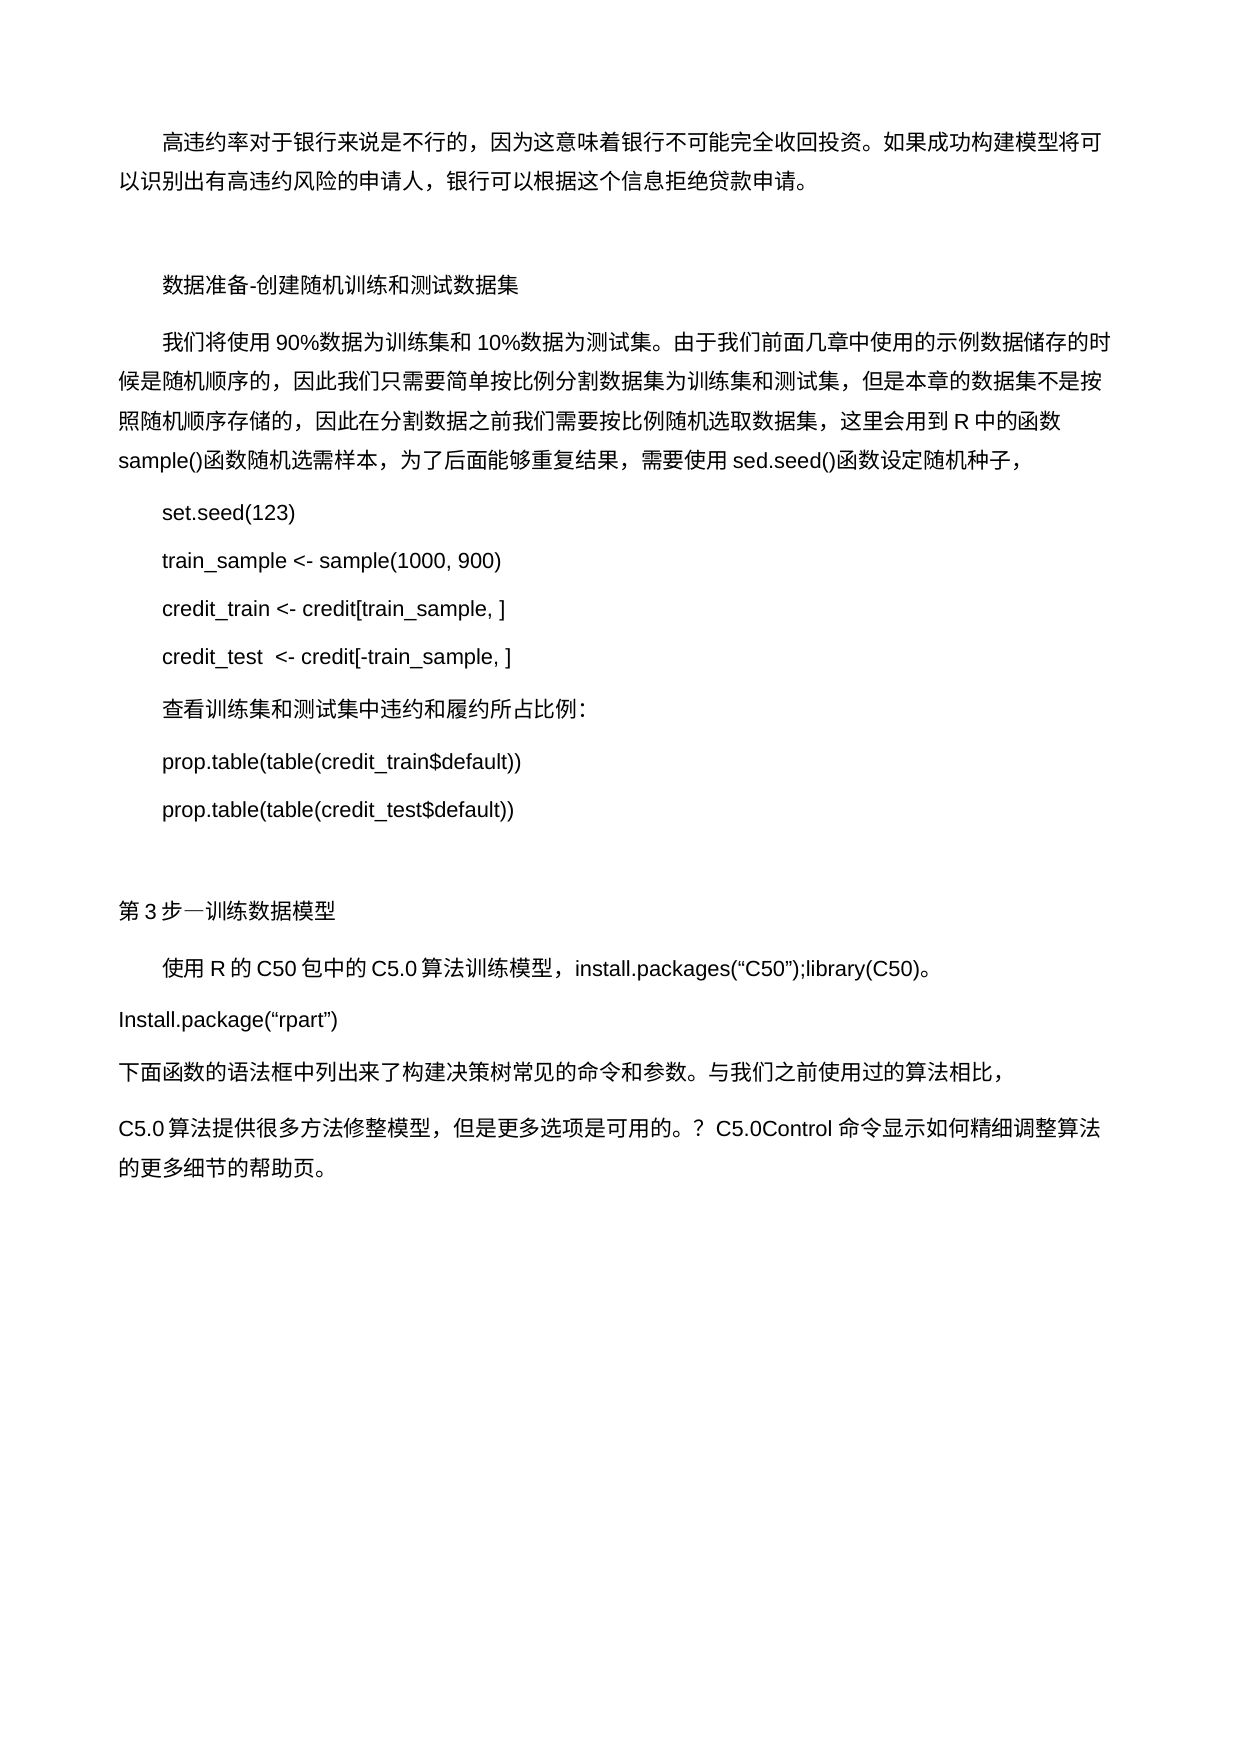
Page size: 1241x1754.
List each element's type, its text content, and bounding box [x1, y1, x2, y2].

text 高违约率对于银行来说是不行的，因为这意味着银行不可能完全收回投资。如果成功构建模型将可以识别出有高违约风险的申请人，银行可以根据这个信息拒绝贷款申请。 [118, 124, 1122, 196]
text C5.0算法提供很多方法修整模型，但是更多选项是可用的。？C5.0Control 命令显示如何精细调整算法的更多细节的帮助页。 [118, 1111, 1122, 1182]
text 使用R的C50包中的C5.0算法训练模型，install.packages(“C50”);library(C50)。 [118, 951, 1122, 982]
text 我们将使用90%数据为训练集和10%数据为测试集。由于我们前面几章中使用的示例数据储存的时候是随机顺序的，因此我们只需要简单按比例分割数据集为训练集和测试集，但是本章的数据集不是按照随机顺序存储的，因此在分割数据之前我们需要按比例随机选取数据集，这里会用到R中的函数sample()函数随机选需样本，为了后面能够重复结果，需要使用sed.seed()函数设定随机种子， [118, 325, 1122, 475]
text Install.package(“rpart”) [118, 1007, 1122, 1032]
text prop.table(table(credit_test$default)) [118, 797, 1122, 822]
text set.seed(123) [118, 500, 1122, 525]
text credit_test <- credit[-train_sample, ] [118, 644, 1122, 669]
text 下面函数的语法框中列出来了构建决策树常见的命令和参数。与我们之前使用过的算法相比， [118, 1055, 1122, 1087]
text prop.table(table(credit_train$default)) [118, 748, 1122, 774]
text train_sample <- sample(1000, 900) [118, 548, 1122, 573]
text 查看训练集和测试集中违约和履约所占比例： [118, 692, 1122, 724]
text 第3步—训练数据模型 [118, 894, 1122, 926]
text 数据准备-创建随机训练和测试数据集 [118, 268, 1122, 300]
text credit_train <- credit[train_sample, ] [118, 596, 1122, 621]
